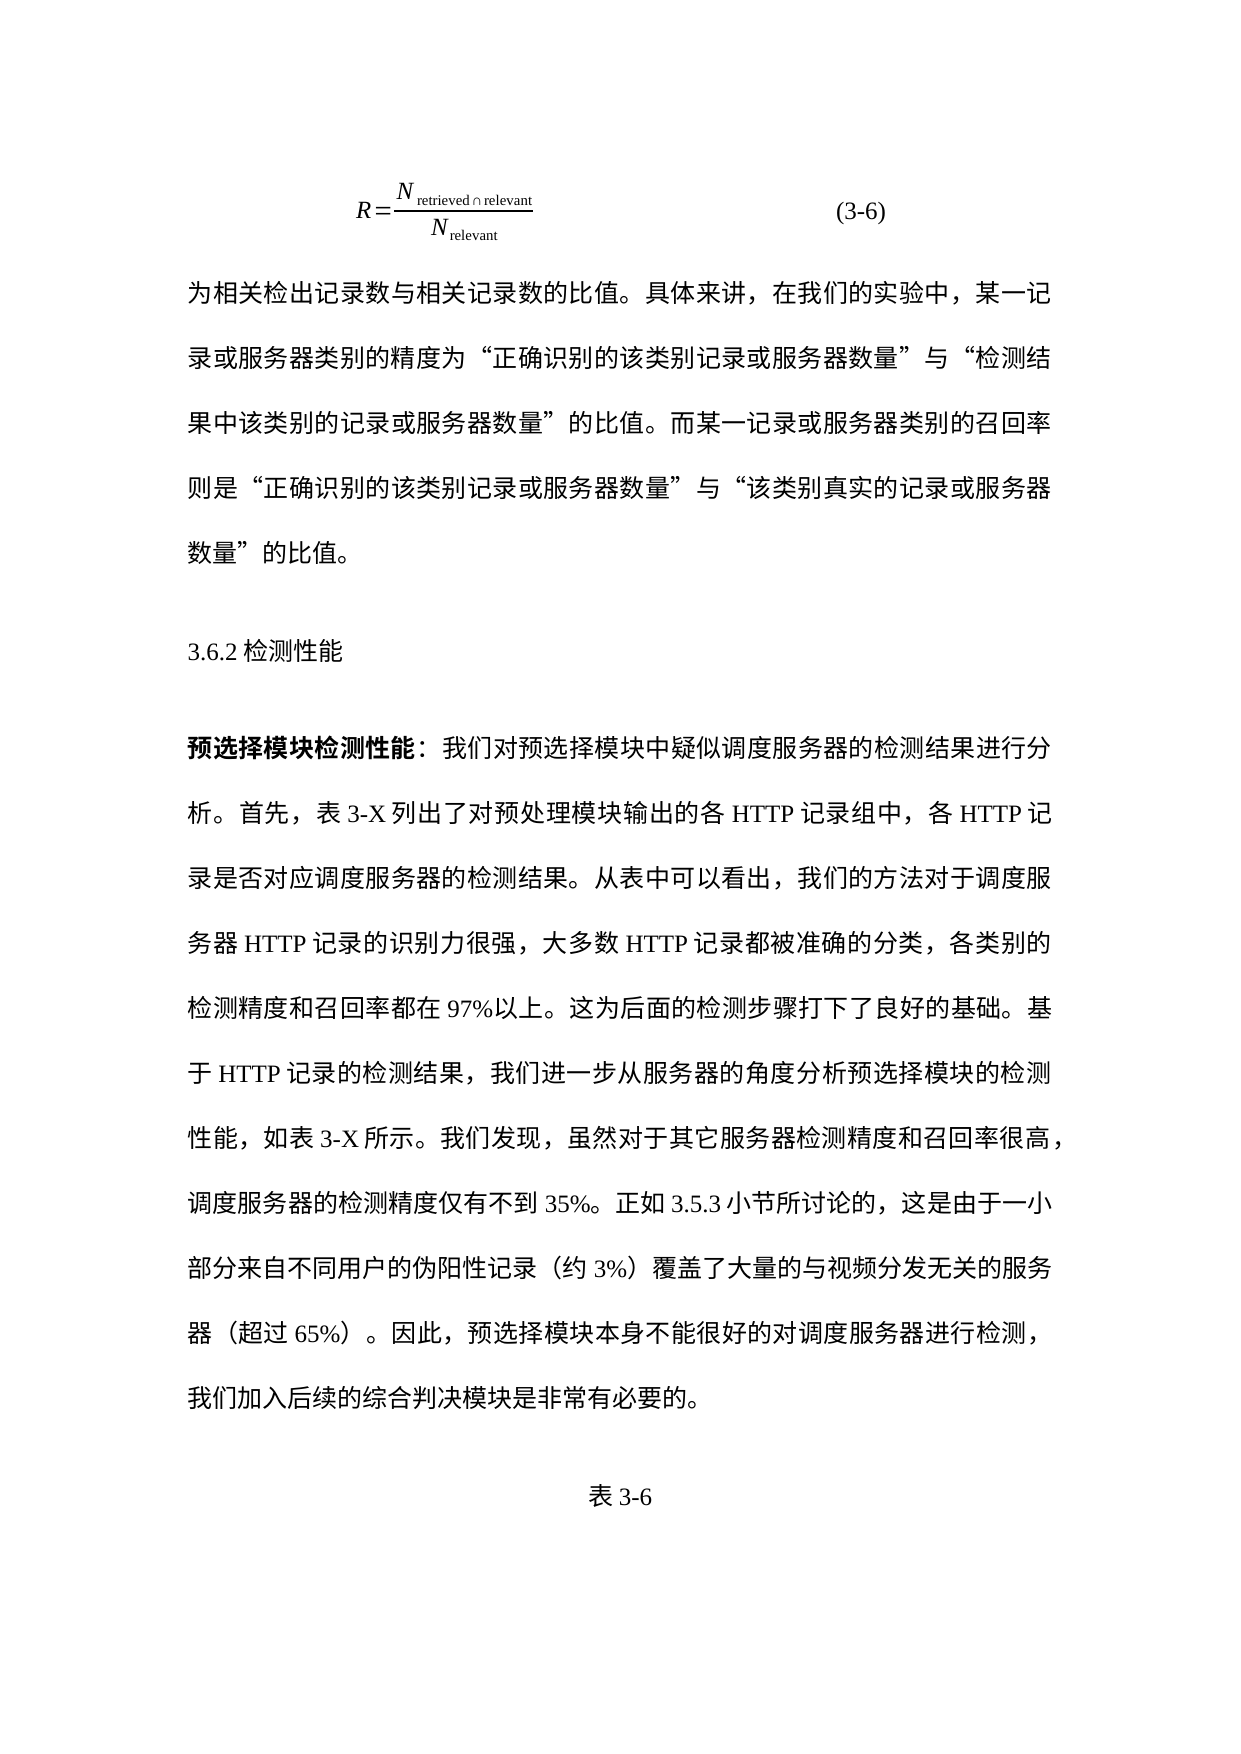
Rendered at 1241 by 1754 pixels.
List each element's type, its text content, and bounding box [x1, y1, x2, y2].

text 预选择模块检测性能：我们对预选择模块中疑似调度服务器的检测结果进行分析。首先，表3-X列出了对预处理模块输出的各HTTP记录组中，各HTTP记录是否对应调度服务器的检测结果。从表中可以看出，我们的方法对于调度服务器HTTP记录的识别力很强，大多数HTTP记录都被准确的分类，各类别的检测精度和召回率都在97%以上。这为后面的检测步骤打下了良好的基础。基于HTTP记录的检测结果，我们进一步从服务器的角度分析预选择模块的检测性能，如表3-X所示。我们发现，虽然对于其它服务器检测精度和召回率很高，调度服务器的检测精度仅有不到35%。正如3.5.3小节所讨论的，这是由于一小部分来自不同用户的伪阳性记录（约3%）覆盖了大量的与视频分发无关的服务器（超过65%）。因此，预选择模块本身不能很好的对调度服务器进行检测，我们加入后续的综合判决模块是非常有必要的。 [187, 714, 1053, 1429]
text 检测性能 [187, 617, 1053, 682]
text 表3-6 [187, 1462, 1053, 1527]
text 为相关检出记录数与相关记录数的比值。具体来讲，在我们的实验中，某一记录或服务器类别的精度为“正确识别的该类别记录或服务器数量”与“检测结果中该类别的记录或服务器数量”的比值。而某一记录或服务器类别的召回率则是“正确识别的该类别记录或服务器数量”与“该类别真实的记录或服务器数量”的比值。 [187, 259, 1053, 584]
text (3-6) [187, 162, 1053, 259]
